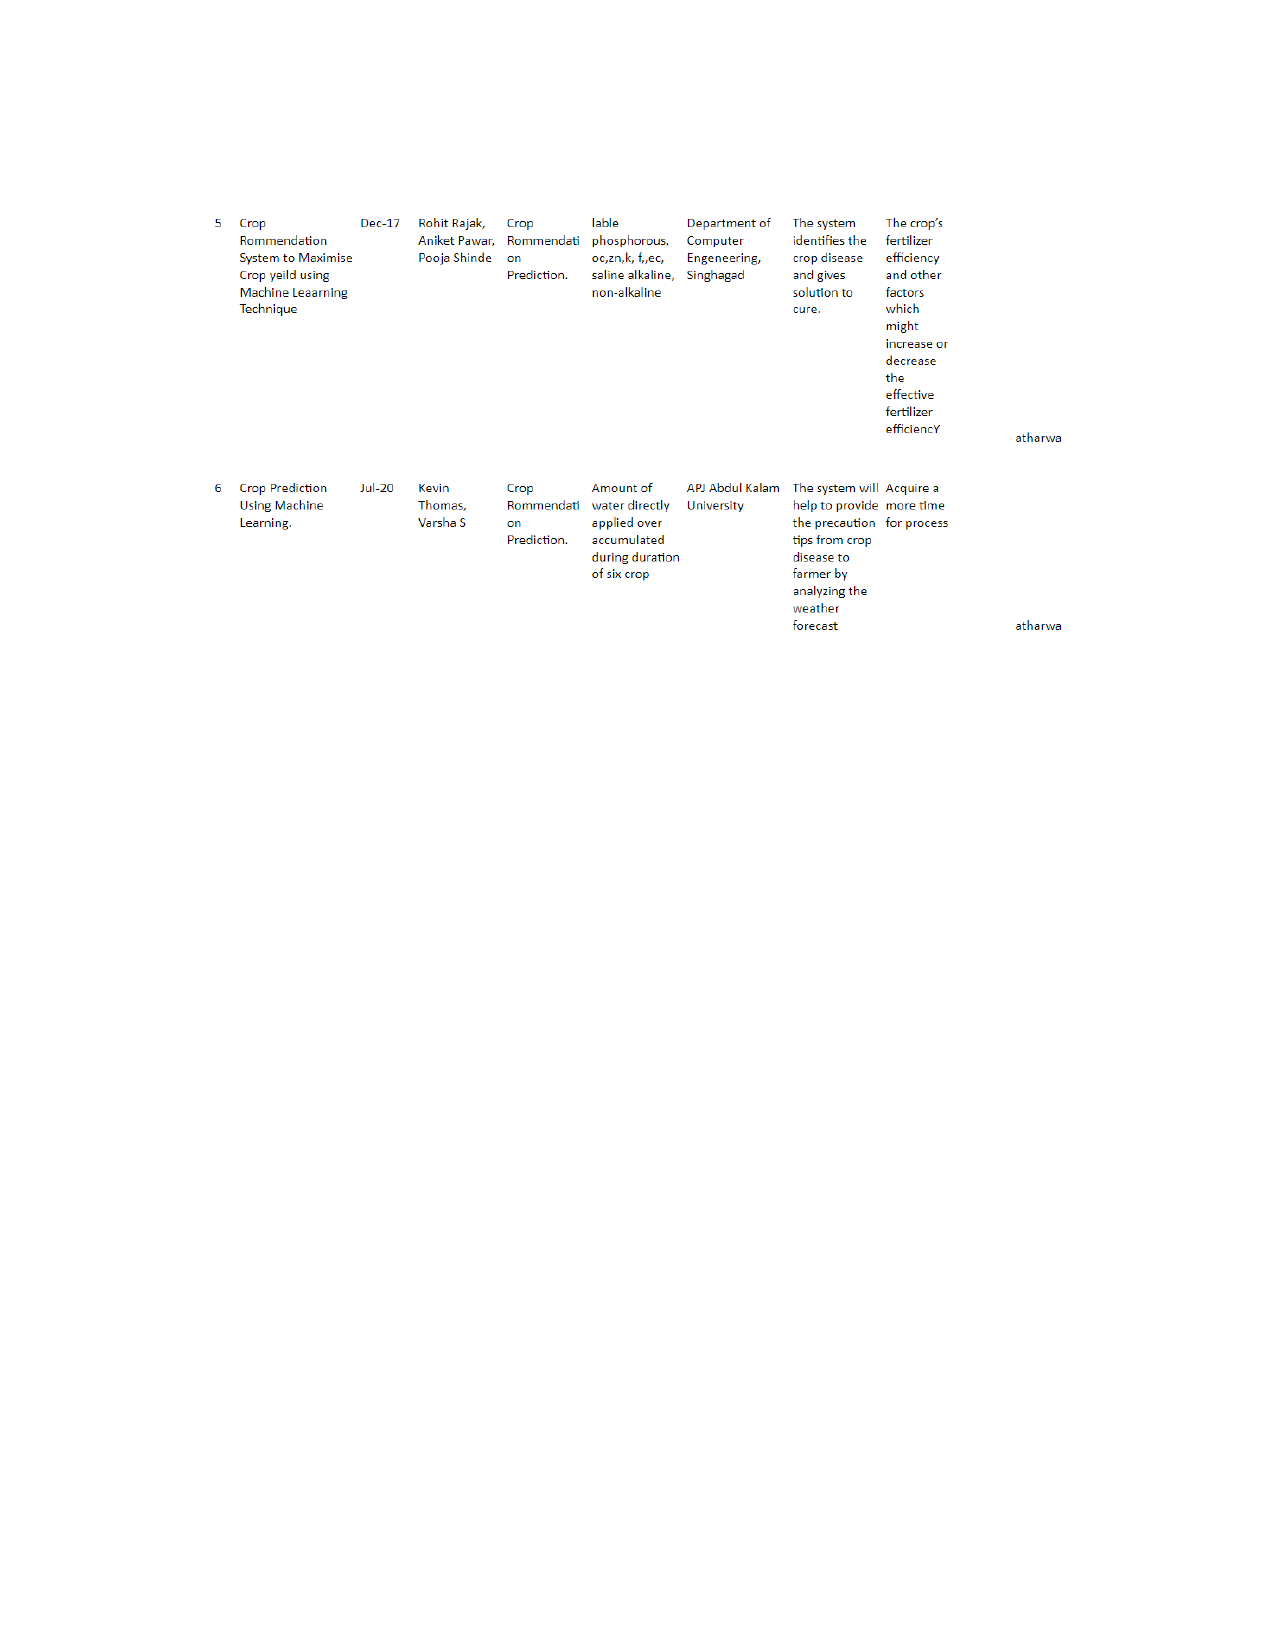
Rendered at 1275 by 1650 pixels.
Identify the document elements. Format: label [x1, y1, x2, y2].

picture [150, 150, 1125, 787]
